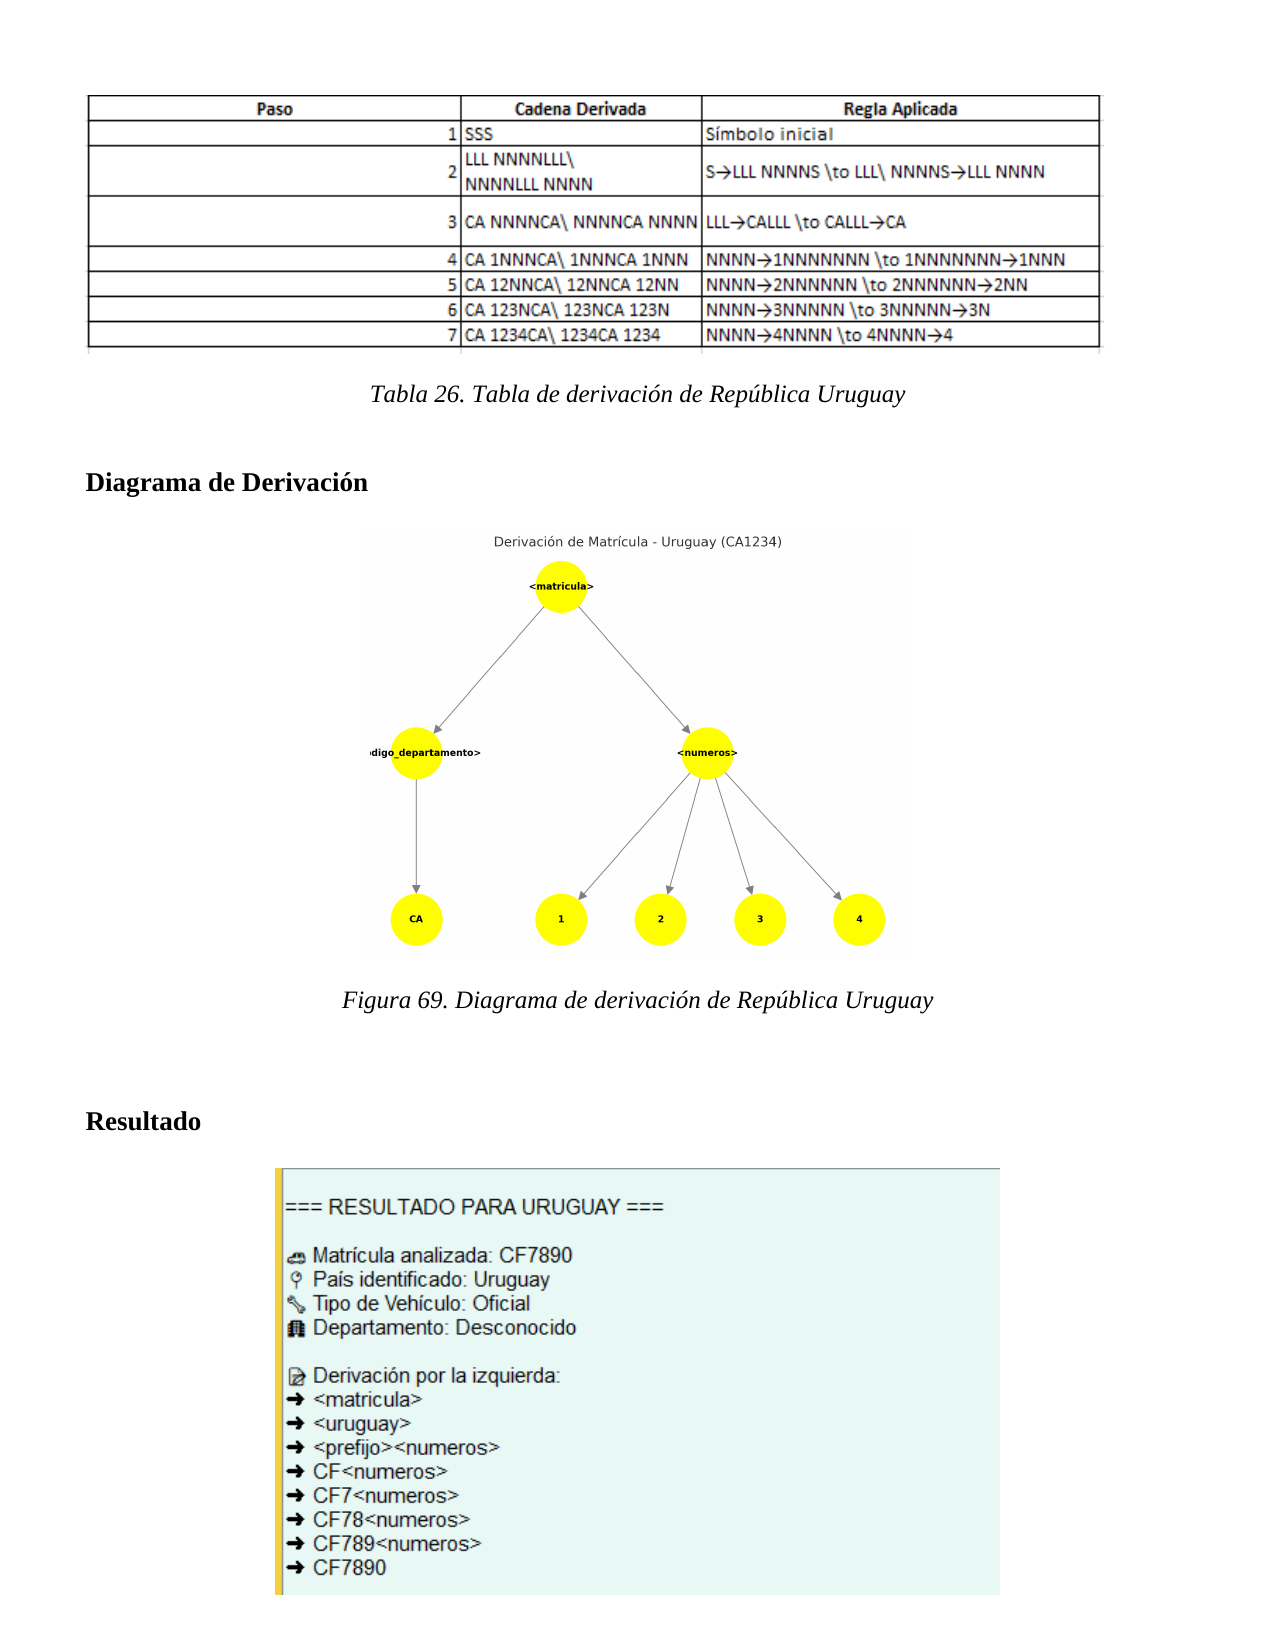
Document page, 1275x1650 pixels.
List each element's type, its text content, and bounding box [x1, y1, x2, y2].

text Tabla 26. Tabla de derivación de República Uruguay [85, 379, 1189, 407]
text Figura 69. Diagrama de derivación de República Uruguay [85, 985, 1189, 1014]
text Resultado [85, 1104, 1189, 1136]
text Diagrama de Derivación [85, 466, 1189, 497]
picture [85, 95, 1105, 354]
picture [275, 1168, 1000, 1595]
picture [363, 530, 912, 961]
